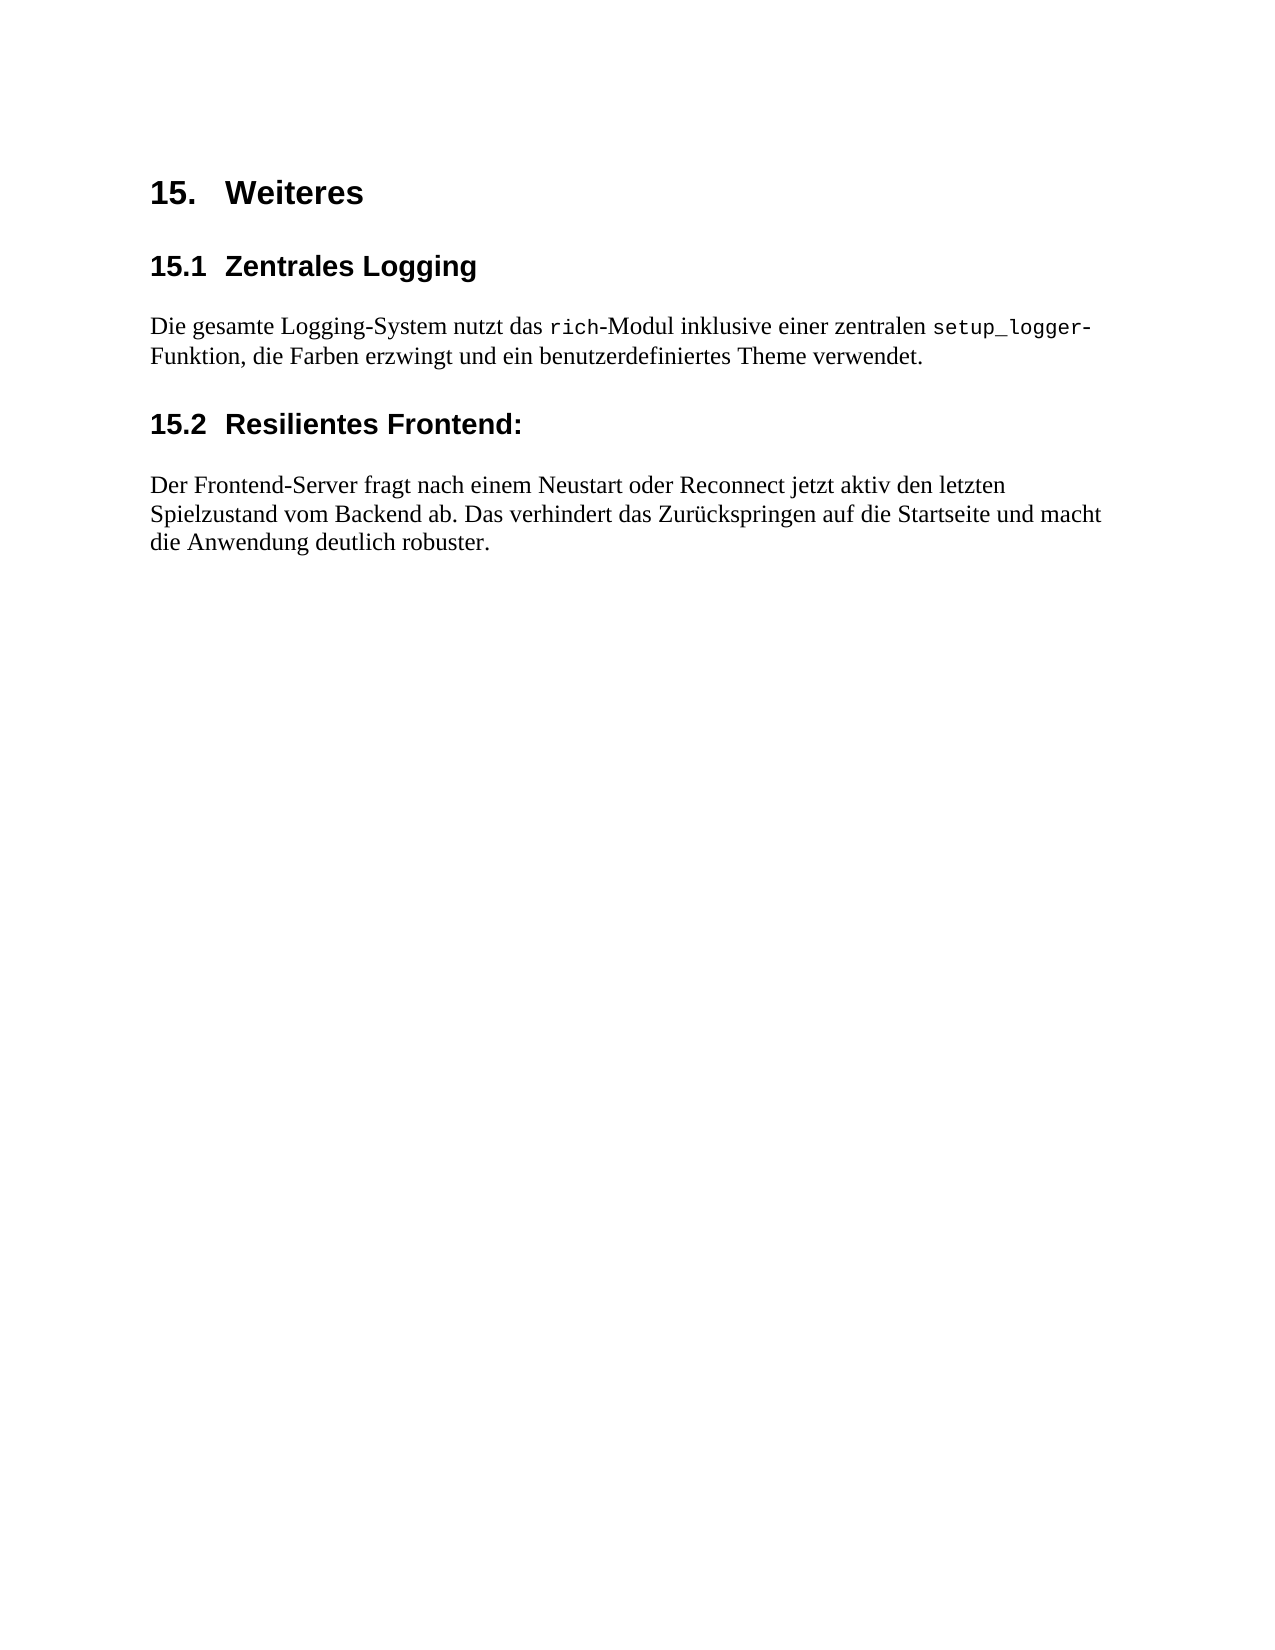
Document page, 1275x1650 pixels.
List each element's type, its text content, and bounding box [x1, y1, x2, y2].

subtitle Resilientes Frontend: [150, 407, 1125, 441]
subtitle Zentrales Logging [150, 249, 1125, 282]
subtitle Weiteres [150, 173, 1125, 211]
text Der Frontend-Server fragt nach einem Neustart oder Reconnect jetzt aktiv den letzten Spielzustand vom Backend ab. Das verhindert das Zurückspringen auf die Startseite und macht die Anwendung deutlich robuster. [150, 470, 1125, 556]
text Die gesamte Logging-System nutzt das rich-Modul inklusive einer zentralen setup_logger-Funktion, die Farben erzwingt und ein benutzerdefiniertes Theme verwendet. [150, 311, 1125, 370]
